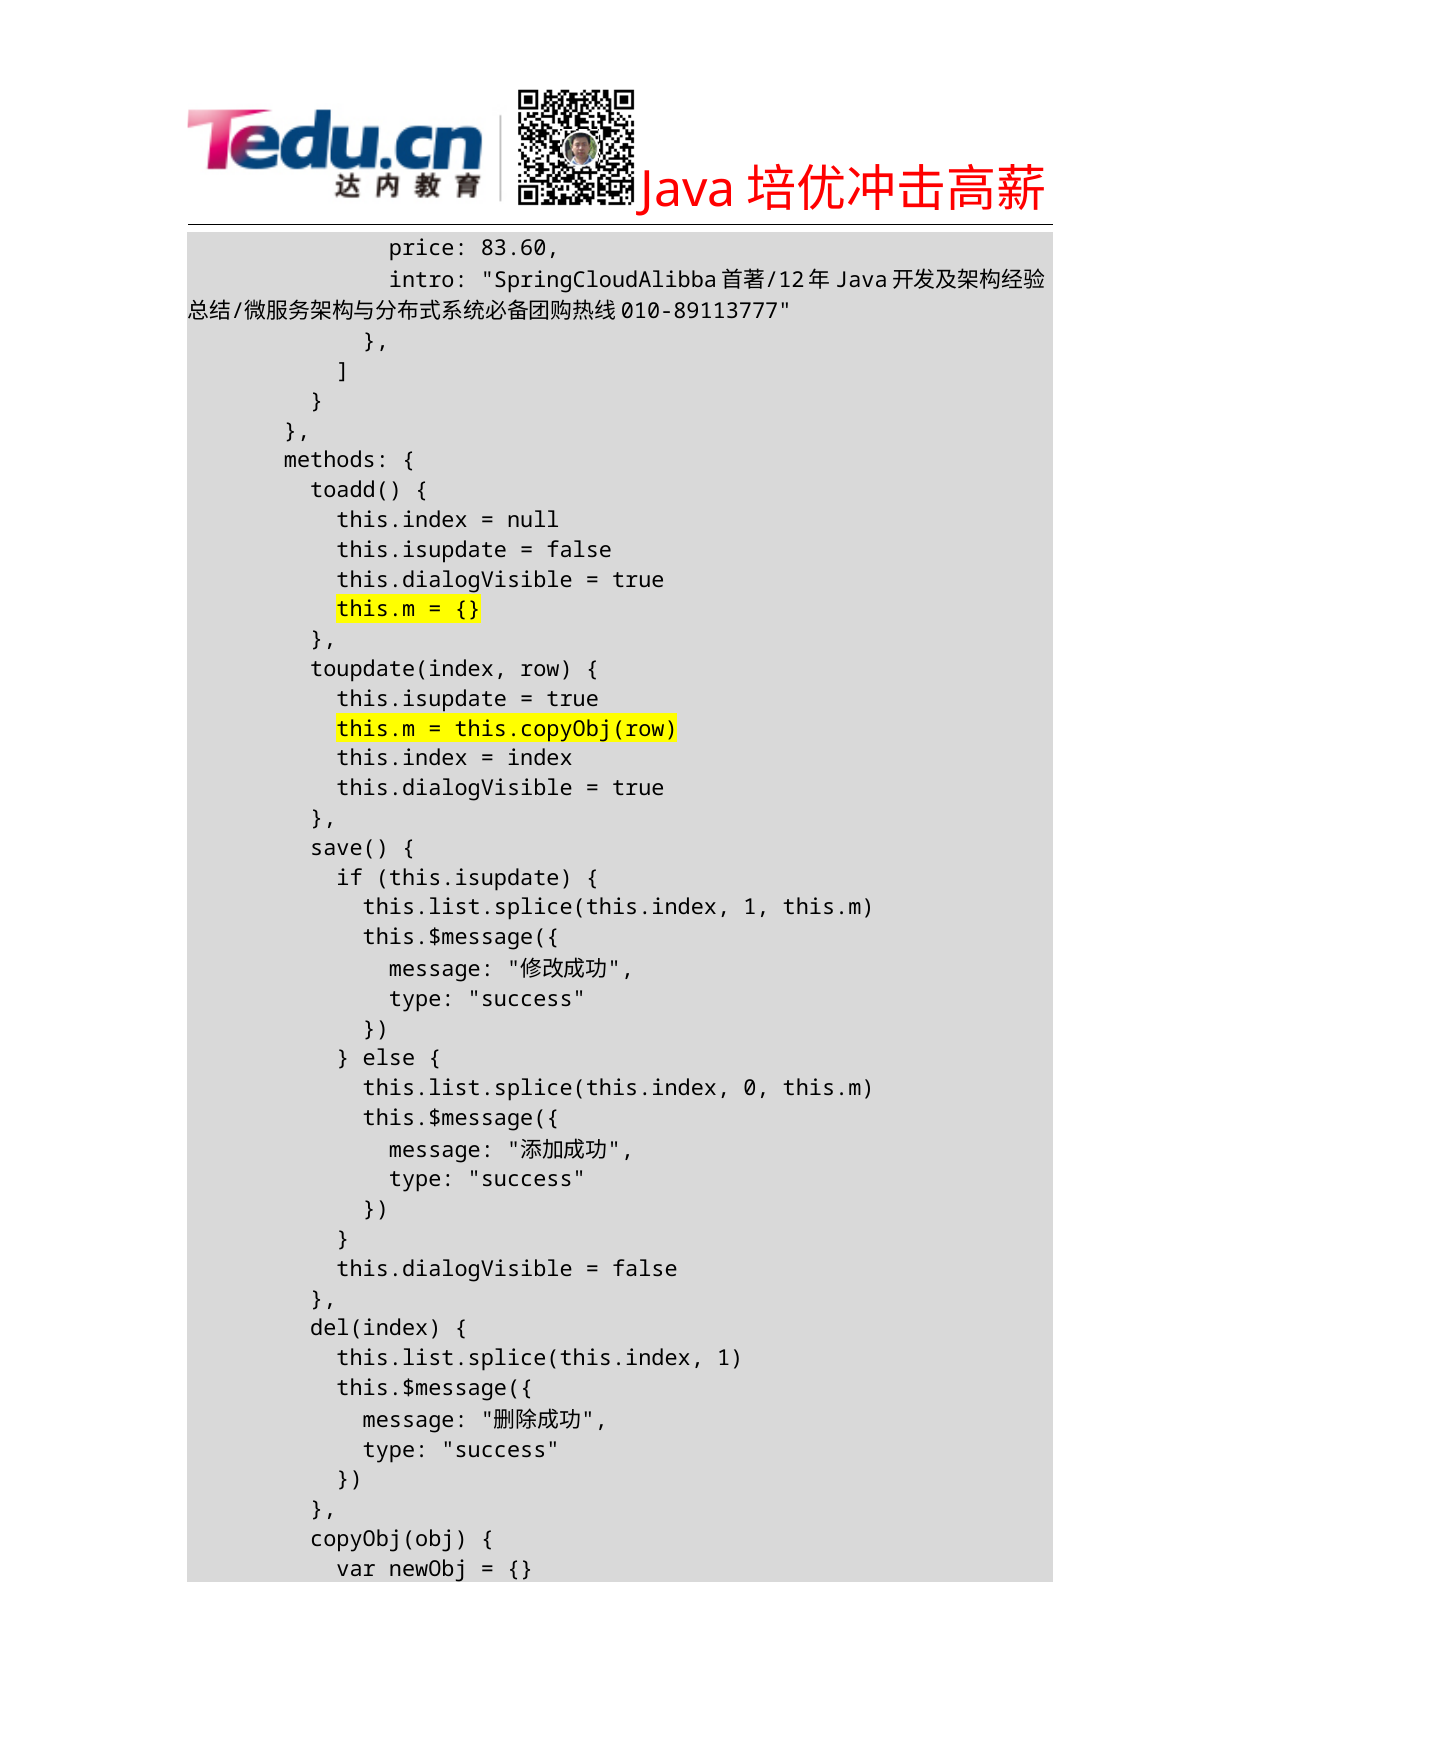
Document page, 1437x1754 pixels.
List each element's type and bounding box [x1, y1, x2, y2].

picture [516, 88, 636, 207]
picture [187, 103, 507, 207]
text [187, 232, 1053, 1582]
